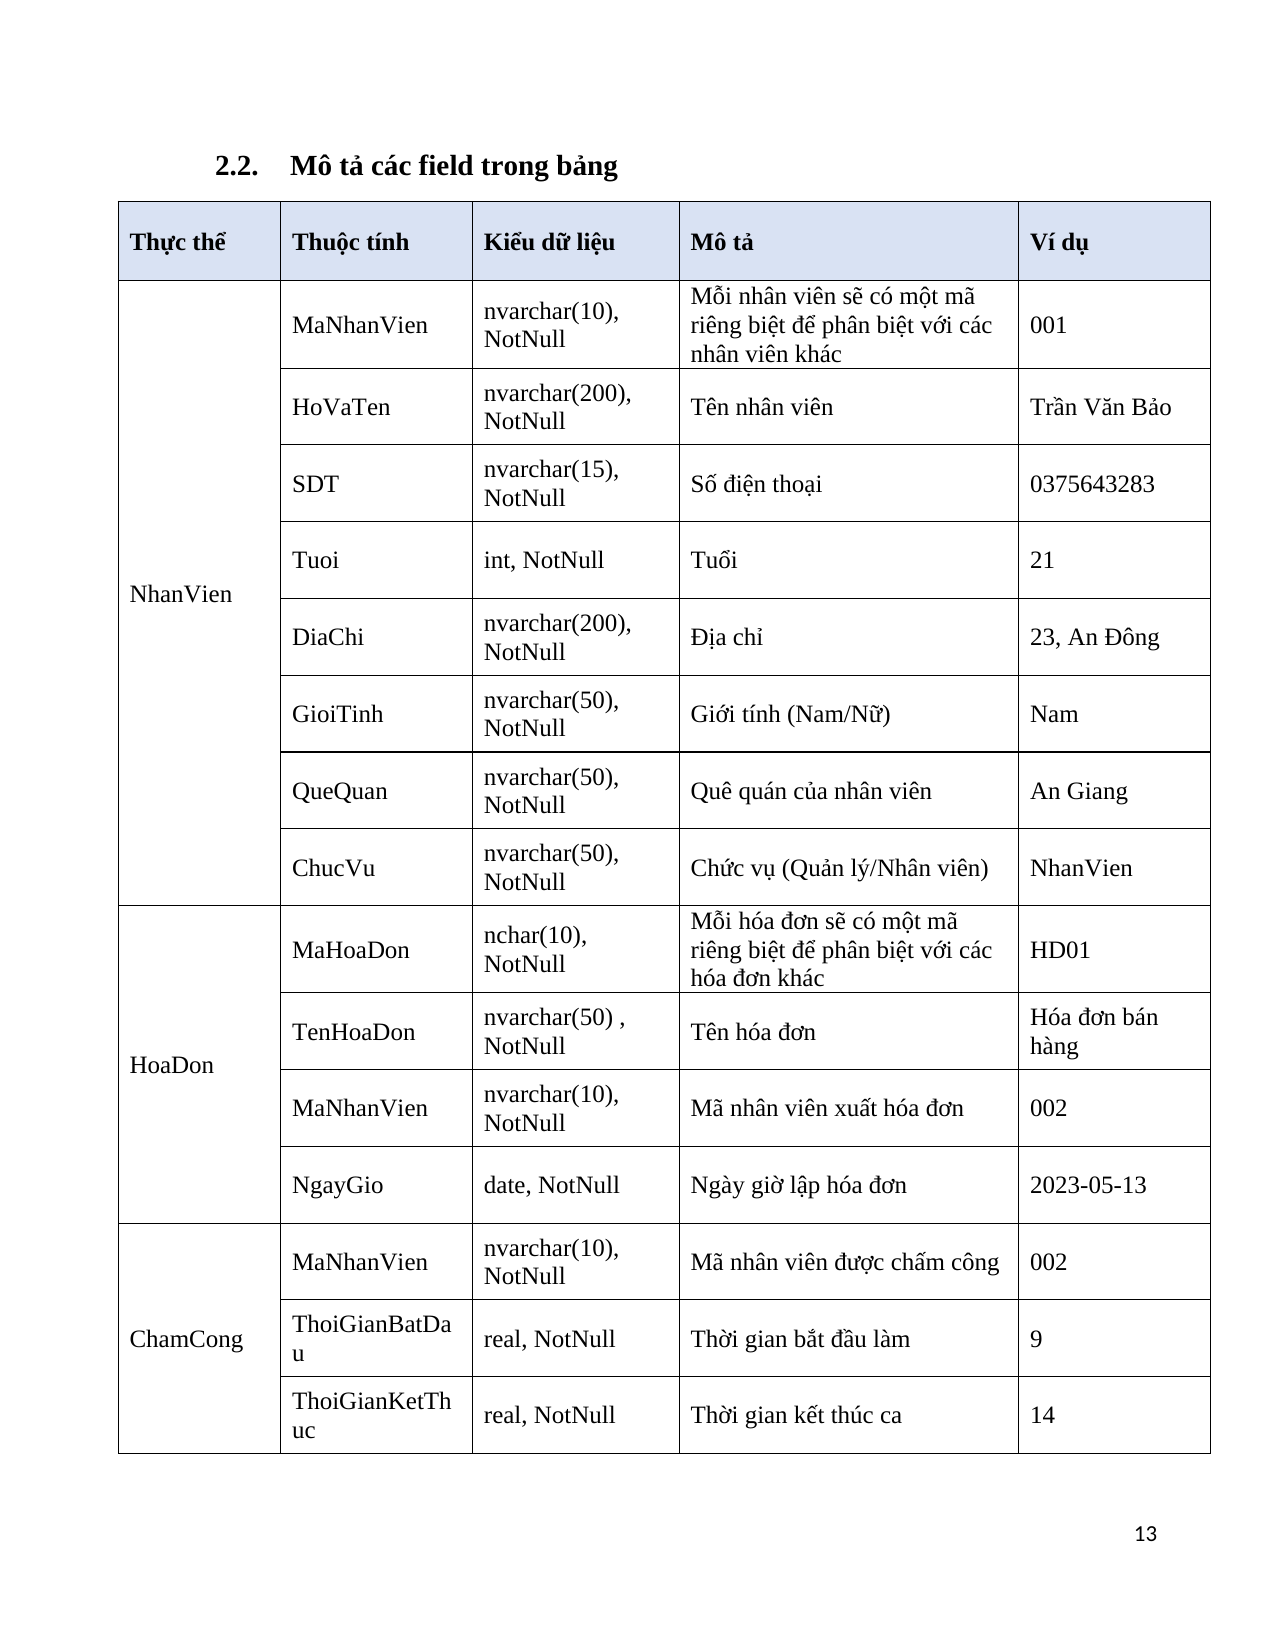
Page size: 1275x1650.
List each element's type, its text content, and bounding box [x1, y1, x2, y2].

table_cell Nam [1019, 676, 1210, 751]
table_cell MaNhanVien [281, 1070, 472, 1146]
table_cell 002 [1019, 1224, 1210, 1299]
table_cell NgayGio [281, 1147, 472, 1223]
table_cell ThoiGianBatDau [281, 1300, 472, 1376]
table_header Ví dụ [1019, 202, 1210, 280]
table_cell nvarchar(50), NotNull [473, 676, 679, 751]
table_cell HoVaTen [281, 369, 472, 444]
table_cell An Giang [1019, 753, 1210, 828]
table_cell TenHoaDon [281, 993, 472, 1069]
table_cell 14 [1019, 1377, 1210, 1453]
table_cell nvarchar(15), NotNull [473, 445, 679, 521]
table_cell Tuổi [680, 522, 1018, 598]
table_cell real, NotNull [473, 1377, 679, 1453]
table_cell date, NotNull [473, 1147, 679, 1223]
table_cell Mã nhân viên được chấm công [680, 1224, 1018, 1299]
table_cell Thời gian kết thúc ca [680, 1377, 1018, 1453]
table_cell nvarchar(50), NotNull [473, 753, 679, 828]
table_cell SDT [281, 445, 472, 521]
table_cell Mỗi nhân viên sẽ có một mã riêng biệt để phân biệt với các nhân viên khác [680, 281, 1018, 368]
table_cell Tuoi [281, 522, 472, 598]
table_cell nvarchar(10), NotNull [473, 281, 679, 368]
table_cell Chức vụ (Quản lý/Nhân viên) [680, 829, 1018, 905]
table_cell Tên nhân viên [680, 369, 1018, 444]
table_cell nvarchar(10), NotNull [473, 1224, 679, 1299]
table_cell 2023-05-13 [1019, 1147, 1210, 1223]
table_cell MaNhanVien [281, 281, 472, 368]
table_cell Số điện thoại [680, 445, 1018, 521]
table_cell nvarchar(10), NotNull [473, 1070, 679, 1146]
table_cell QueQuan [281, 753, 472, 828]
table_header Thực thể [119, 202, 280, 280]
table_cell Hóa đơn bán hàng [1019, 993, 1210, 1069]
table_cell MaNhanVien [281, 1224, 472, 1299]
table_cell 9 [1019, 1300, 1210, 1376]
table_cell 0375643283 [1019, 445, 1210, 521]
table_cell Thời gian bắt đầu làm [680, 1300, 1018, 1376]
table_cell NhanVien [119, 281, 280, 905]
table_cell nvarchar(200), NotNull [473, 599, 679, 675]
table_cell nchar(10), NotNull [473, 906, 679, 992]
table_cell HD01 [1019, 906, 1210, 992]
table_cell int, NotNull [473, 522, 679, 598]
table_cell DiaChi [281, 599, 472, 675]
table_cell Trần Văn Bảo [1019, 369, 1210, 444]
table_cell nvarchar(200), NotNull [473, 369, 679, 444]
table_cell Mã nhân viên xuất hóa đơn [680, 1070, 1018, 1146]
table_cell nvarchar(50) , NotNull [473, 993, 679, 1069]
table_cell Quê quán của nhân viên [680, 753, 1018, 828]
table_cell Giới tính (Nam/Nữ) [680, 676, 1018, 751]
table_header Thuộc tính [281, 202, 472, 280]
table_cell MaHoaDon [281, 906, 472, 992]
table_cell NhanVien [1019, 829, 1210, 905]
table_cell Mỗi hóa đơn sẽ có một mã riêng biệt để phân biệt với các hóa đơn khác [680, 906, 1018, 992]
table_cell GioiTinh [281, 676, 472, 751]
table_cell ChamCong [119, 1224, 280, 1453]
table_cell real, NotNull [473, 1300, 679, 1376]
table_cell 21 [1019, 522, 1210, 598]
table_cell ChucVu [281, 829, 472, 905]
table_cell 23, An Đông [1019, 599, 1210, 675]
table_cell 002 [1019, 1070, 1210, 1146]
table_cell Ngày giờ lập hóa đơn [680, 1147, 1018, 1223]
table_header Kiểu dữ liệu [473, 202, 679, 280]
table_cell Tên hóa đơn [680, 993, 1018, 1069]
table_cell 001 [1019, 281, 1210, 368]
list Mô tả các field trong bảng [215, 148, 1157, 181]
table_header Mô tả [680, 202, 1018, 280]
table_cell Địa chỉ [680, 599, 1018, 675]
table_cell nvarchar(50), NotNull [473, 829, 679, 905]
table_cell HoaDon [119, 906, 280, 1223]
table_cell ThoiGianKetThuc [281, 1377, 472, 1453]
